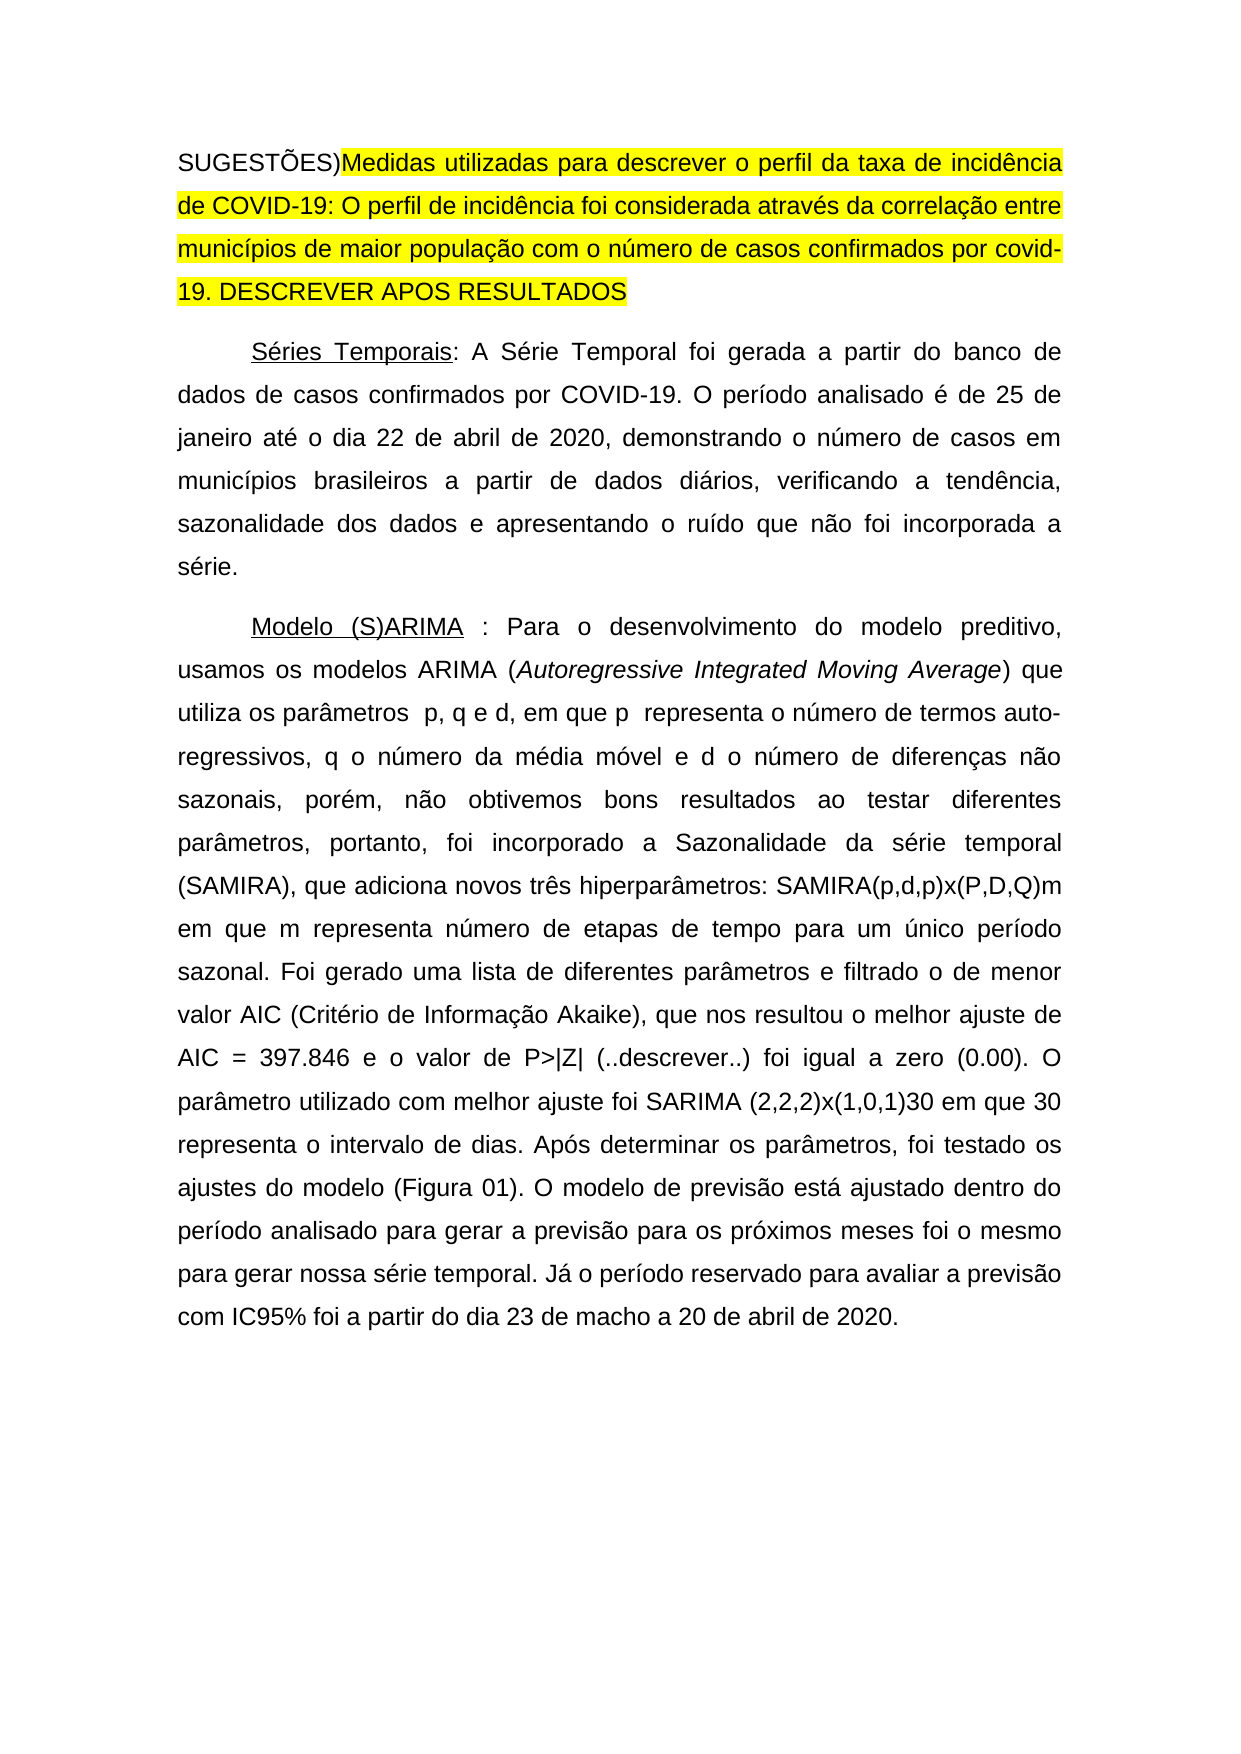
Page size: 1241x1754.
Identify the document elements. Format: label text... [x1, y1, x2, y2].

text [177, 148, 1063, 191]
text Modelo (S)ARIMA : Para o desenvolvimento do modelo preditivo, usamos os modelos ARIMA (Autoregressive Integrated Moving Average) que utiliza os parâmetros p, q e d, em que p representa o número de termos auto-regressivos, q o número da média móvel e d o número de diferenças não sazonais, porém, não obtivemos bons resultados ao testar diferentes parâmetros, portanto, foi incorporado a Sazonalidade da série temporal (SAMIRA), que adiciona novos três hiperparâmetros: SAMIRA(p,d,p)x(P,D,Q)m em que m representa número de etapas de tempo para um único período sazonal. Foi gerado uma lista de diferentes parâmetros e filtrado o de menor valor AIC (Critério de Informação Akaike), que nos resultou o melhor ajuste de AIC = 397.846 e o valor de P>|Z| (..descrever..) foi igual a zero (0.00). O parâmetro utilizado com melhor ajuste foi SARIMA (2,2,2)x(1,0,1)30 em que 30 representa o intervalo de dias. Após determinar os parâmetros, foi testado os ajustes do modelo (Figura 01). O modelo de previsão está ajustado dentro do período analisado para gerar a previsão para os próximos meses foi o mesmo para gerar nossa série temporal. Já o período reservado para avaliar a previsão com IC95% foi a partir do dia 23 de macho a 20 de abril de 2020. [177, 612, 1063, 1331]
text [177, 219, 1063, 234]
text Séries Temporais: A Série Temporal foi gerada a partir do banco de dados de casos confirmados por COVID-19. O período analisado é de 25 de janeiro até o dia 22 de abril de 2020, demonstrando o número de casos em municípios brasileiros a partir de dados diários, verificando a tendência, sazonalidade dos dados e apresentando o ruído que não foi incorporada a série. [177, 337, 1063, 581]
